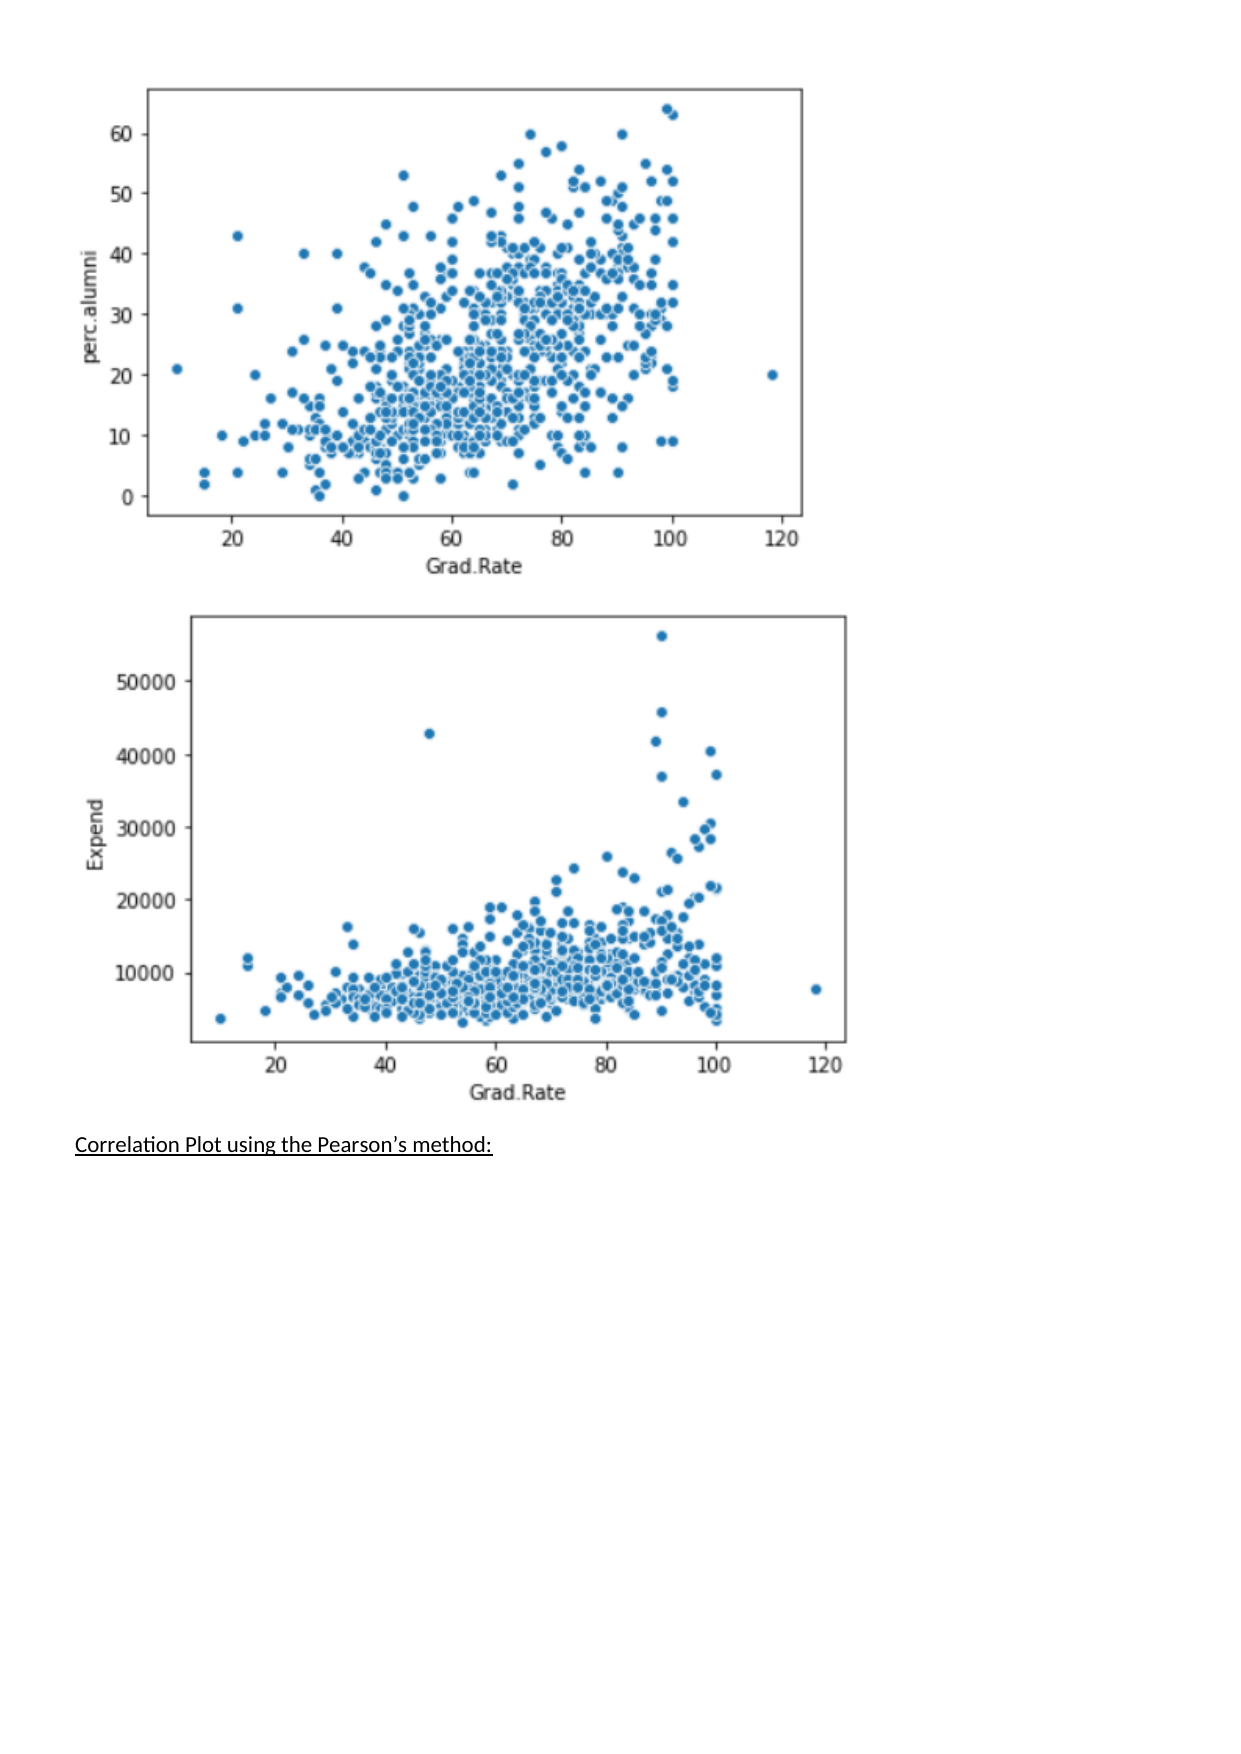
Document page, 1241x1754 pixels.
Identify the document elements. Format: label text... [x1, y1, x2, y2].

picture [75, 75, 816, 580]
picture [75, 598, 860, 1111]
text Correlation Plot using the Pearson’s method: [75, 1130, 1165, 1158]
